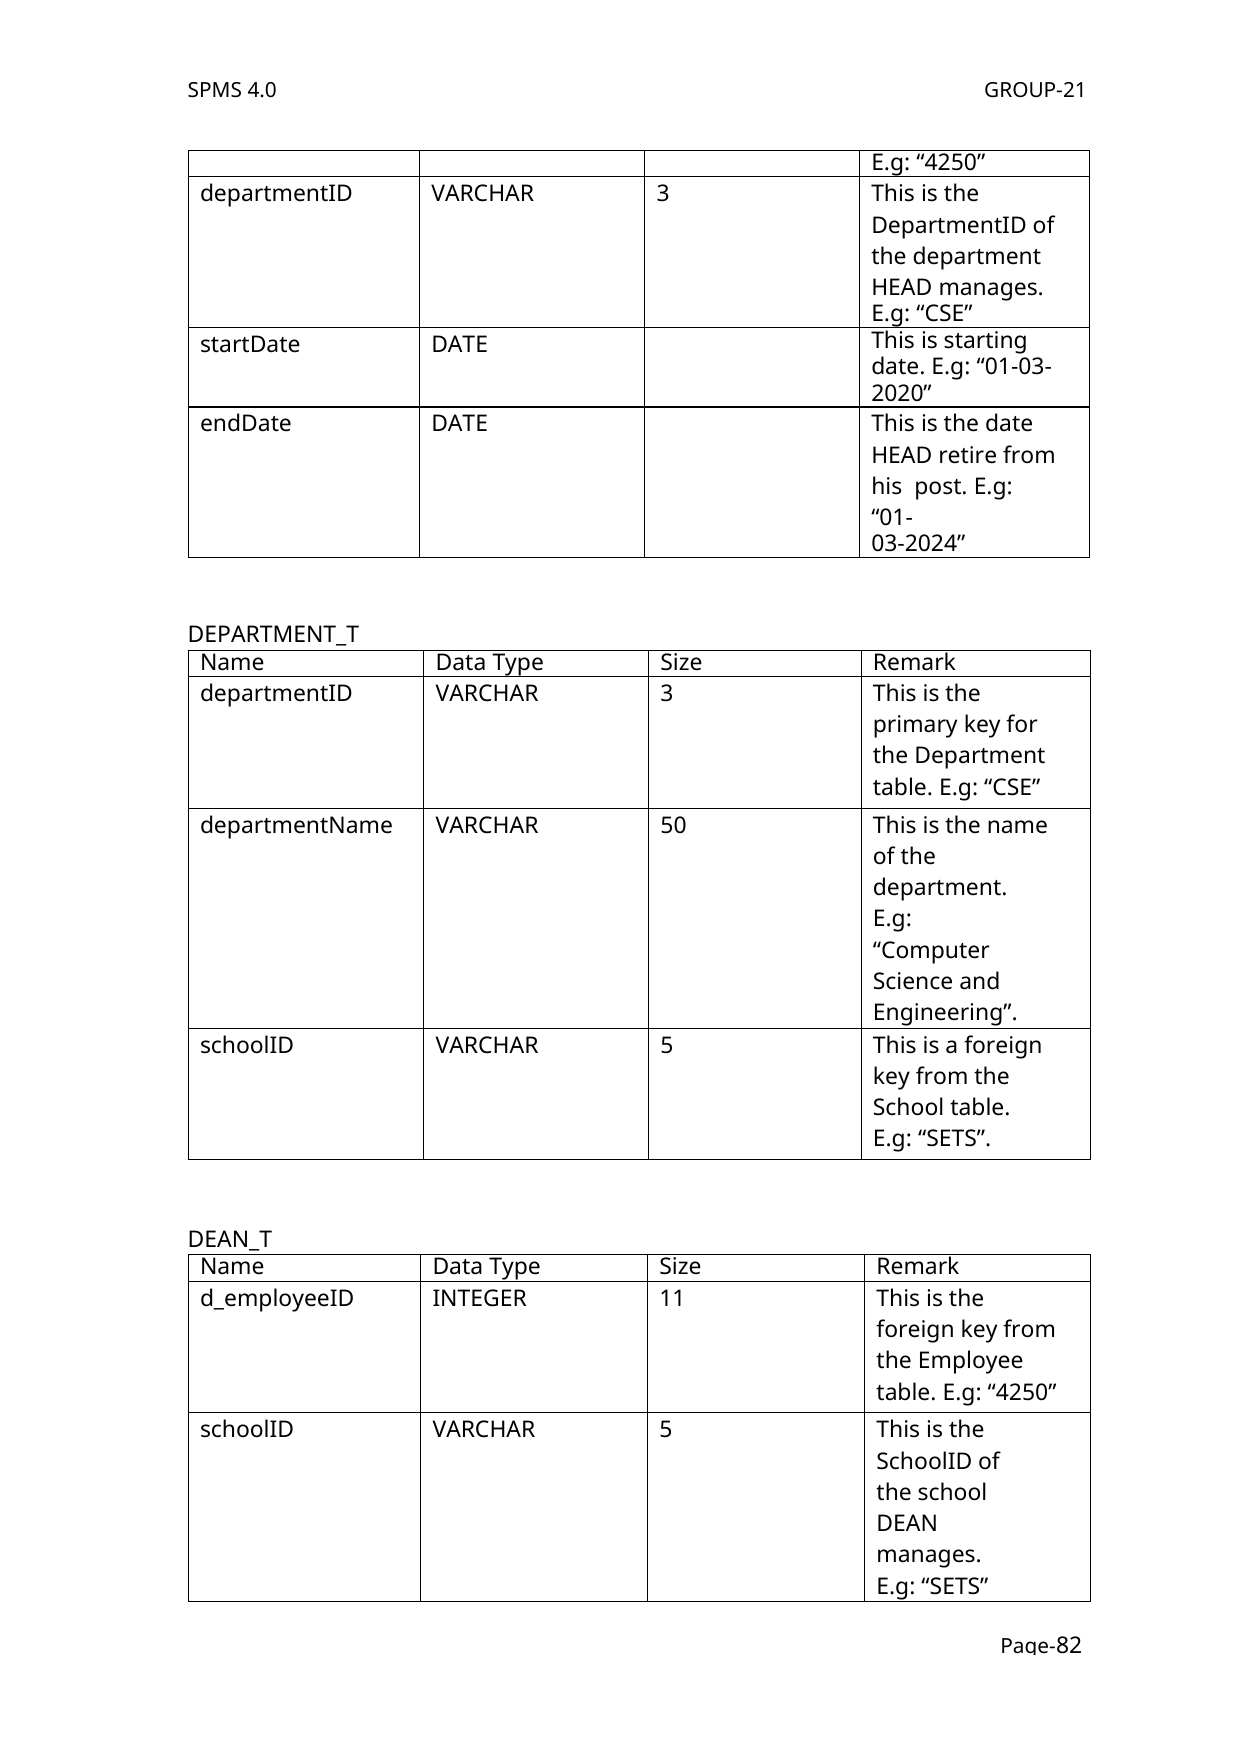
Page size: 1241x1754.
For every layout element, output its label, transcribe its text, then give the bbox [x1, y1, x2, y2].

table_cell 5 [649, 1029, 861, 1159]
table_cell endDate [189, 408, 419, 557]
table_cell DATE [420, 328, 644, 406]
table_header Size [648, 1255, 864, 1281]
table_header E.g: “4250” [860, 151, 1089, 176]
table_cell This is the DepartmentID of the department HEAD manages. E.g: “CSE” [860, 177, 1089, 327]
table_cell 5 [648, 1413, 864, 1601]
table_cell This is starting date. E.g: “01-03-2020” [860, 328, 1089, 406]
table_header Remark [862, 651, 1090, 676]
table_cell VARCHAR [421, 1413, 647, 1601]
table_header Size [649, 651, 861, 676]
table_cell schoolID [189, 1413, 420, 1601]
table_header Name [189, 1255, 420, 1281]
table_cell DATE [420, 408, 644, 557]
table_header Data Type [421, 1255, 647, 1281]
table_cell d_employeeID [189, 1282, 420, 1412]
table_cell This is the foreign key from the Employee table. E.g: “4250” [865, 1282, 1090, 1412]
table_cell VARCHAR [420, 177, 644, 327]
table_cell This is the SchoolID of the school DEAN manages. E.g: “SETS” [865, 1413, 1090, 1601]
table_cell VARCHAR [424, 809, 648, 1027]
table_cell 3 [645, 177, 859, 327]
table_header Name [189, 651, 423, 676]
table_cell VARCHAR [424, 677, 648, 808]
table_cell This is the date HEAD retire from his post. E.g: “01- 03-2024” [860, 408, 1089, 557]
table_cell departmentName [189, 809, 423, 1027]
table_header [420, 151, 644, 176]
table_header Remark [865, 1255, 1090, 1281]
table_header [189, 151, 419, 176]
table_cell [645, 328, 859, 406]
text DEPARTMENT_T [187, 618, 1221, 649]
table_cell 3 [649, 677, 861, 808]
text DEAN_T [187, 1223, 1221, 1254]
table_cell This is the name of the department. E.g: “Computer Science and Engineering”. [862, 809, 1090, 1027]
table_cell This is the primary key for the Department table. E.g: “CSE” [862, 677, 1090, 808]
table_cell departmentID [189, 177, 419, 327]
table_cell This is a foreign key from the School table. E.g: “SETS”. [862, 1029, 1090, 1159]
table_header Data Type [424, 651, 648, 676]
table_cell 50 [649, 809, 861, 1027]
table_cell schoolID [189, 1029, 423, 1159]
table_cell departmentID [189, 677, 423, 808]
table_header [645, 151, 859, 176]
table_cell [645, 408, 859, 557]
table_cell VARCHAR [424, 1029, 648, 1159]
table_cell INTEGER [421, 1282, 647, 1412]
table_cell startDate [189, 328, 419, 406]
table_cell 11 [648, 1282, 864, 1412]
